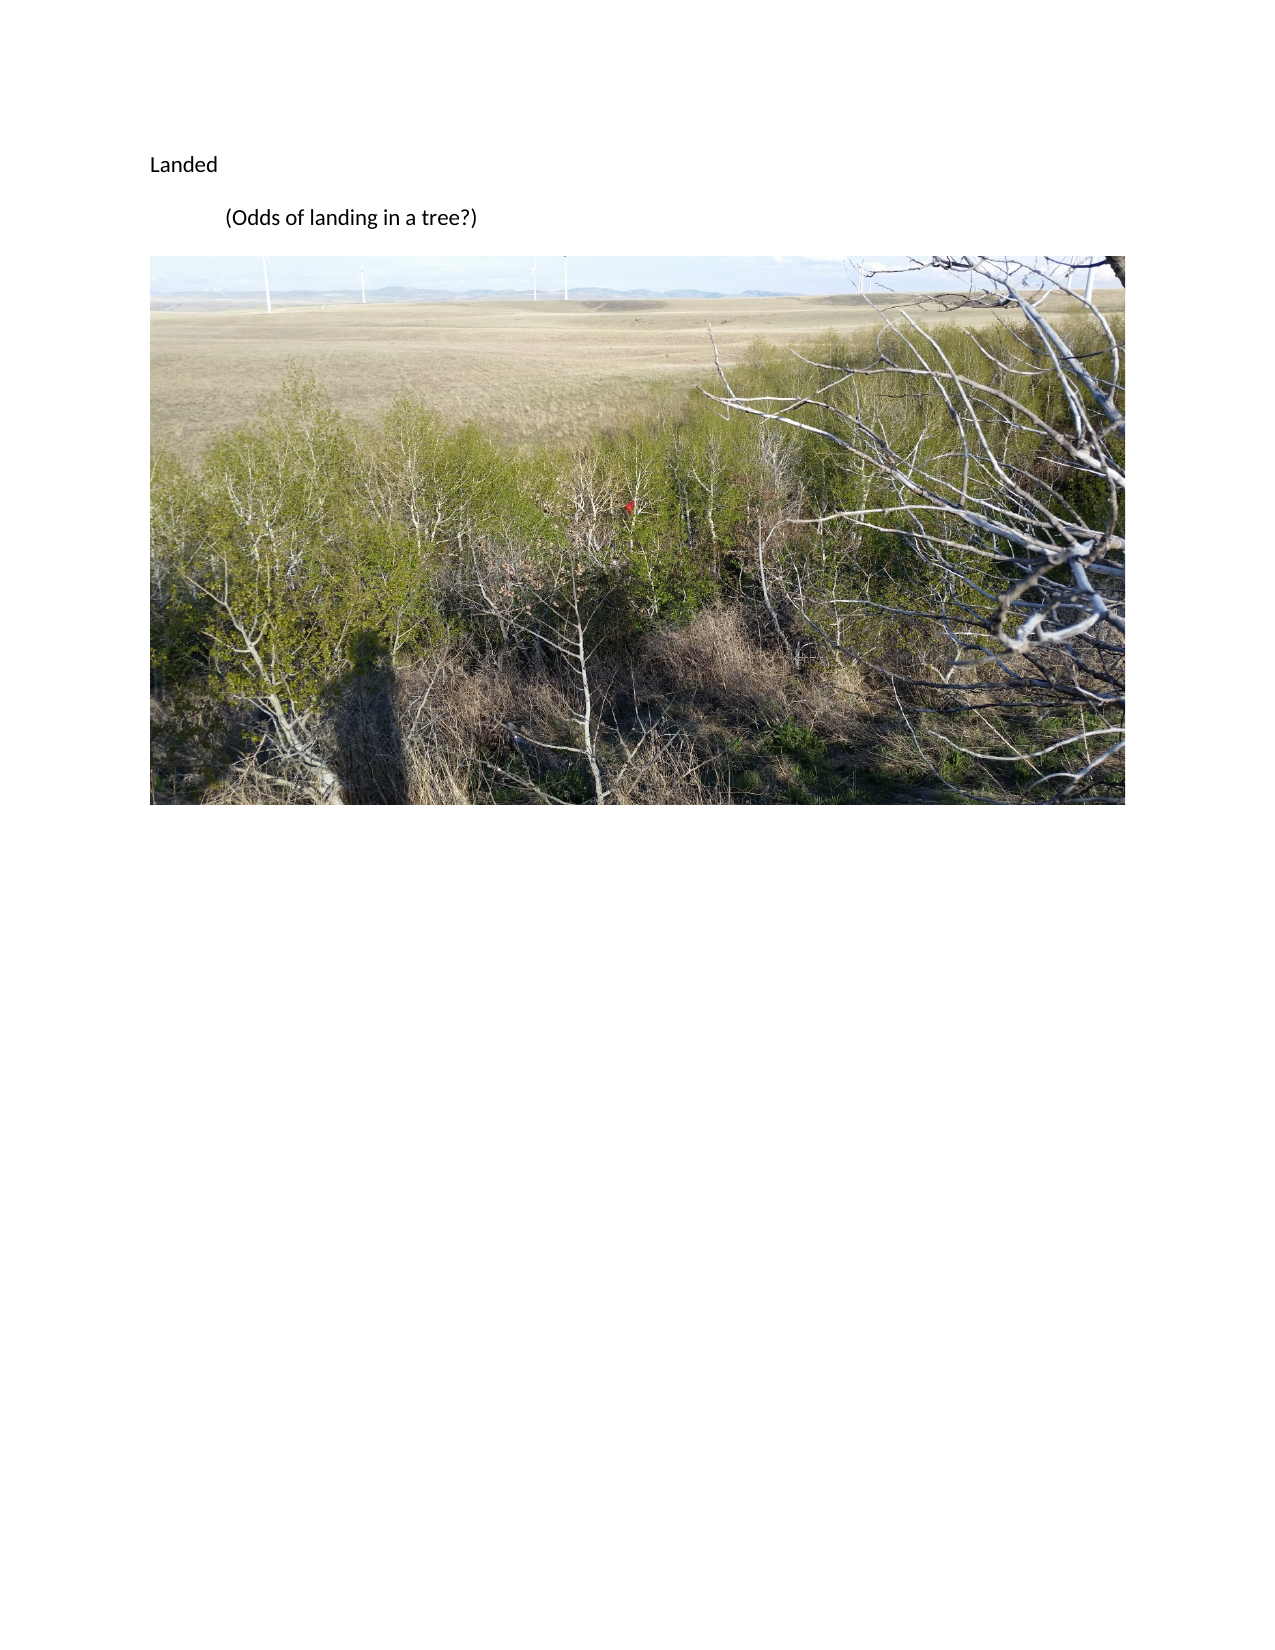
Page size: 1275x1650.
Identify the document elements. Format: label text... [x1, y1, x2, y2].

picture [150, 256, 1125, 805]
text Landed [150, 150, 1125, 178]
text (Odds of landing in a tree?) [150, 203, 1125, 231]
